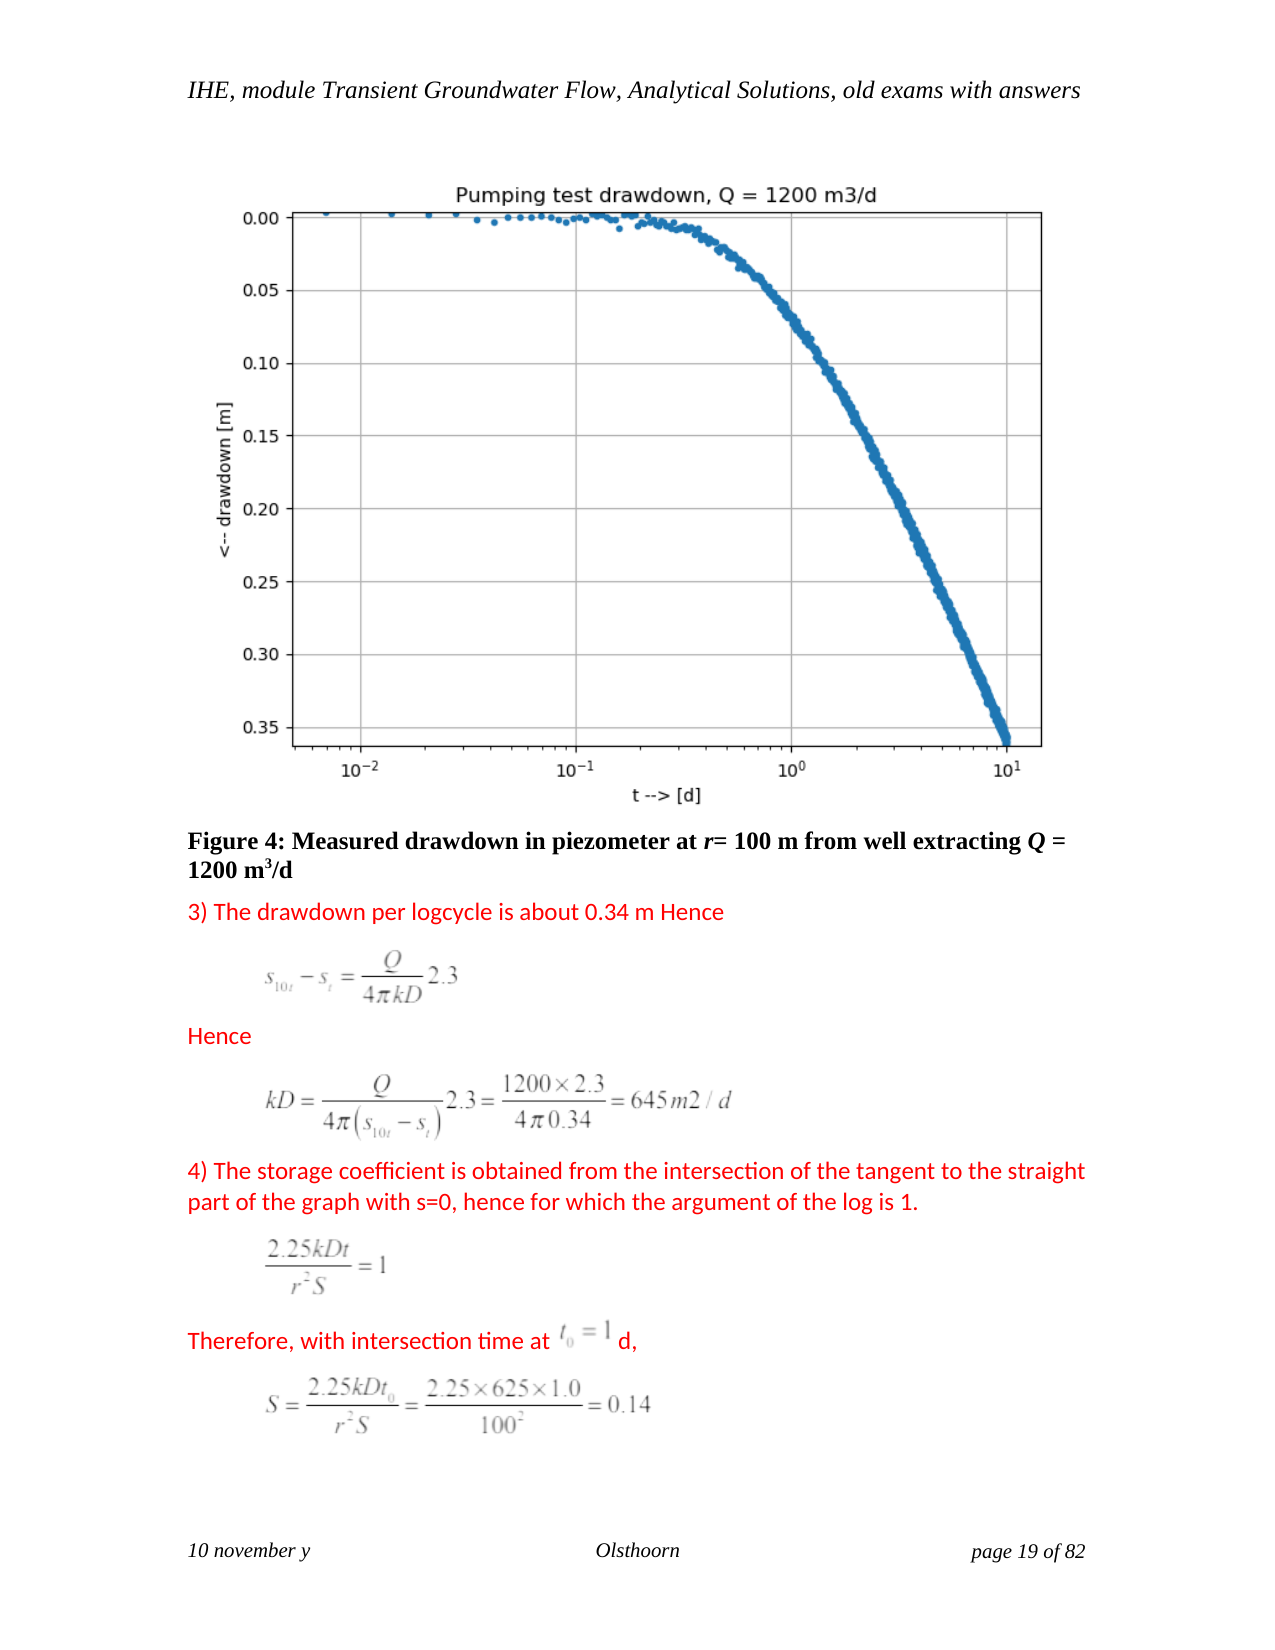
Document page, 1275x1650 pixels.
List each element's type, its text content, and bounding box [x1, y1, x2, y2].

picture [187, 150, 1088, 814]
text 3) The drawdown per logcycle is about 0.34 m Hence [187, 896, 1087, 927]
text 4) The storage coefficient is obtained from the intersection of the tangent to the straight part of the graph with s=0, hence for which the argument of the log is 1. [187, 1155, 1087, 1216]
text Therefore, with intersection time at d, [187, 1310, 1087, 1356]
text Hence [187, 1020, 1087, 1051]
